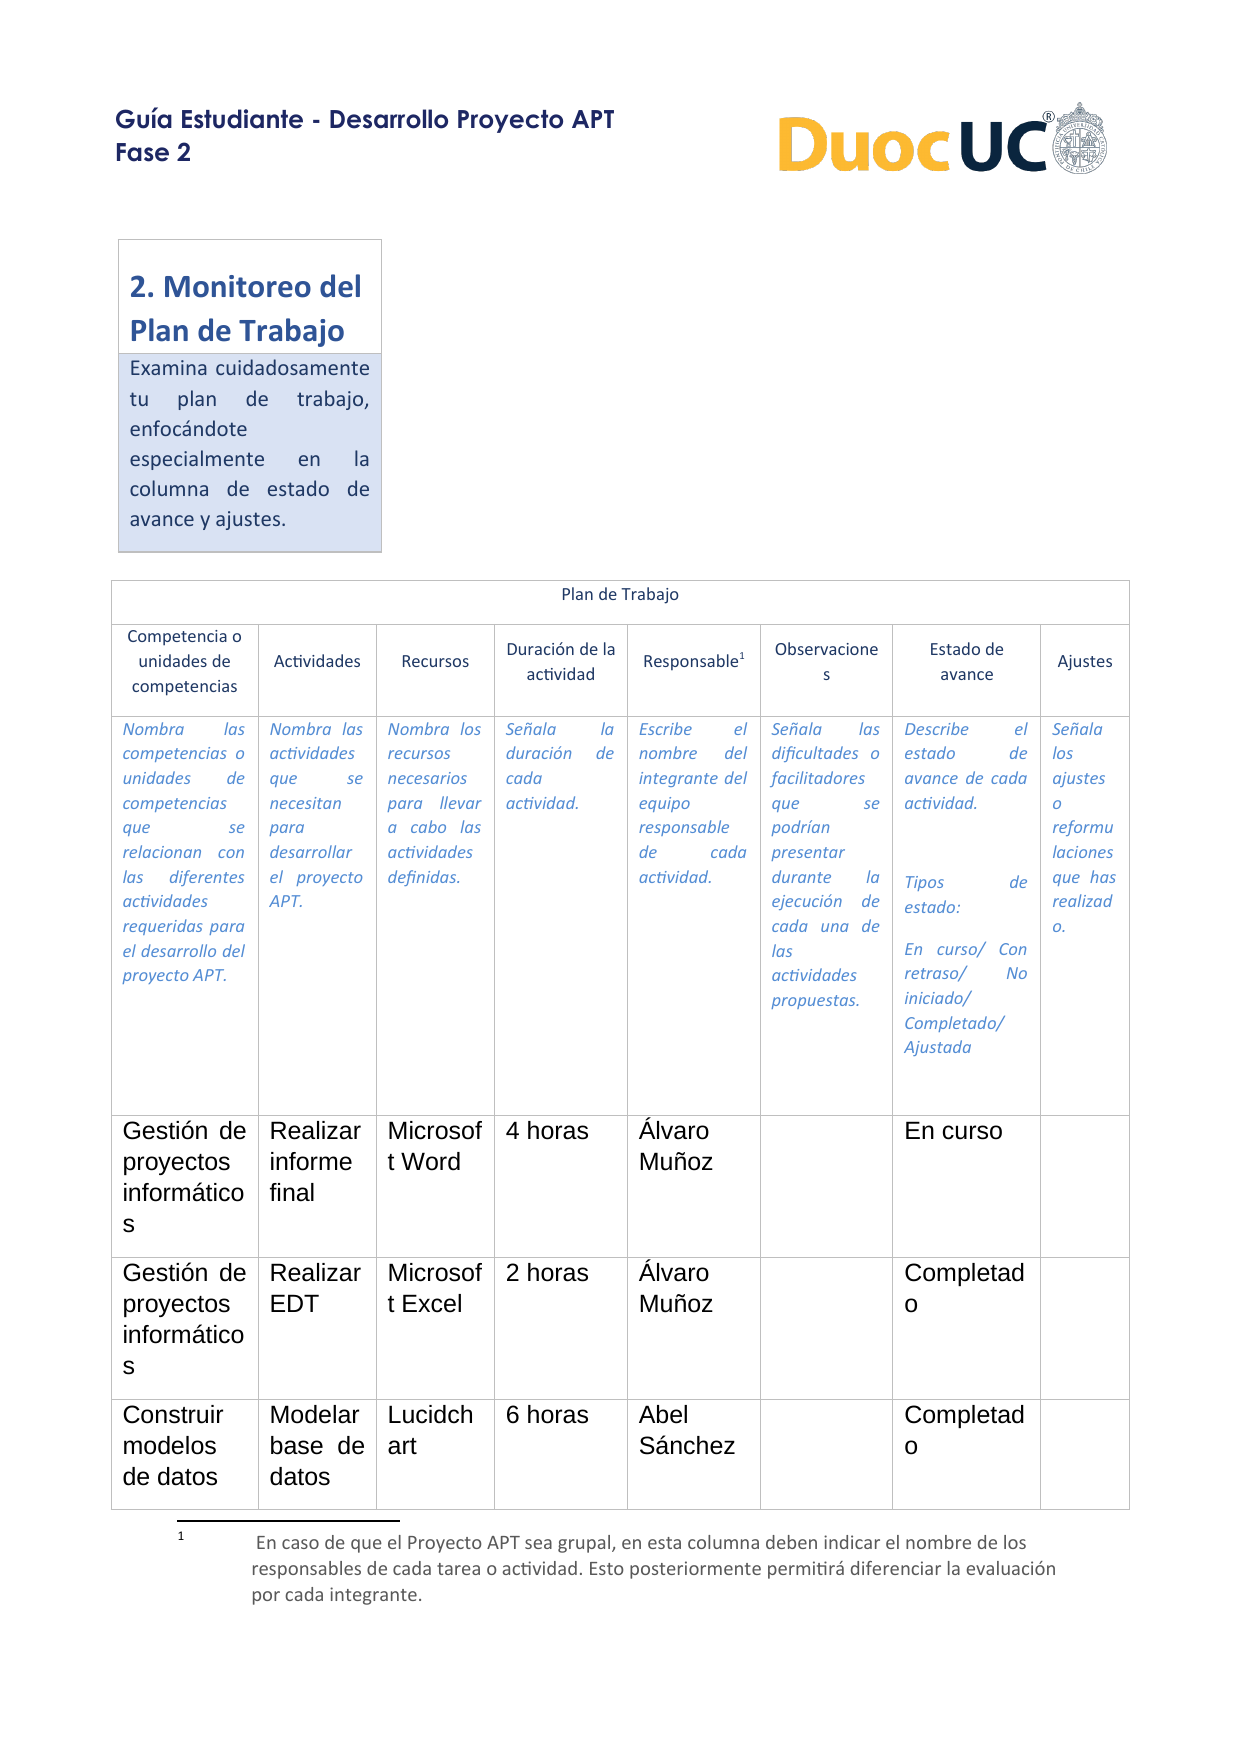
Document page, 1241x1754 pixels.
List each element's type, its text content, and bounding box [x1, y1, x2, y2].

table_cell [761, 1400, 892, 1509]
table_cell Nombra las competencias o unidades de competencias que se relacionan con las diferentes actividades requeridas para el desarrollo del proyecto APT. [112, 717, 258, 1115]
table_cell Señala las dificultades o facilitadores que se podrían presentar durante la ejecución de cada una de las actividades propuestas. [761, 717, 892, 1115]
table_cell Señala los ajustes o reformulaciones que has realizado. [1041, 717, 1129, 1115]
table_cell [1041, 1258, 1129, 1399]
picture [779, 102, 1107, 174]
table_cell Nombra las actividades que se necesitan para desarrollar el proyecto APT. [259, 717, 376, 1115]
table_cell Escribe el nombre del integrante del equipo responsable de cada actividad. [628, 717, 760, 1115]
table_cell Abel Sánchez [628, 1400, 760, 1509]
table_cell Ajustes [1041, 625, 1129, 716]
table_cell Recursos [377, 625, 494, 716]
table_cell 6 horas [495, 1400, 627, 1509]
table_cell Microsoft Word [377, 1116, 494, 1257]
table_cell Microsoft Excel [377, 1258, 494, 1399]
table_cell 2 horas [495, 1258, 627, 1399]
table_cell Modelar base de datos [259, 1400, 376, 1509]
table_cell Álvaro Muñoz [628, 1258, 760, 1399]
table_cell [761, 1258, 892, 1399]
table_cell Lucidchart [377, 1400, 494, 1509]
table_cell Observaciones [761, 625, 892, 716]
table_cell Realizar EDT [259, 1258, 376, 1399]
table_cell Realizar informe final [259, 1116, 376, 1257]
table_cell Nombra los recursos necesarios para llevar a cabo las actividades definidas. [377, 717, 494, 1115]
table_cell [1041, 1400, 1129, 1509]
table_cell Responsable [628, 625, 760, 716]
table_cell Completado [893, 1400, 1040, 1509]
table_cell [761, 1116, 892, 1257]
table_cell Gestión de proyectos informáticos [112, 1258, 258, 1399]
table_header Plan de Trabajo [112, 581, 1129, 624]
table_cell Estado de avance [893, 625, 1040, 716]
table_cell Gestión de proyectos informáticos [112, 1116, 258, 1257]
table_cell [1041, 1116, 1129, 1257]
table_cell 2. Monitoreo del Plan de Trabajo [119, 240, 381, 352]
table_cell En curso [893, 1116, 1040, 1257]
table_cell Describe el estado de avance de cada actividad. Tipos de estado: En curso/ Con retraso/ No iniciado/ Completado/ Ajustada [893, 717, 1040, 1115]
table_cell Álvaro Muñoz [628, 1116, 760, 1257]
table_cell Señala la duración de cada actividad. [495, 717, 627, 1115]
table_cell Examina cuidadosamente tu plan de trabajo, enfocándote especialmente en la columna de estado de avance y ajustes. [119, 354, 381, 551]
table_cell Construir modelos de datos [112, 1400, 258, 1509]
table_cell 4 horas [495, 1116, 627, 1257]
table_cell Competencia o unidades de competencias [112, 625, 258, 716]
table_cell Duración de la actividad [495, 625, 627, 716]
table_cell Actividades [259, 625, 376, 716]
table_cell Completado [893, 1258, 1040, 1399]
